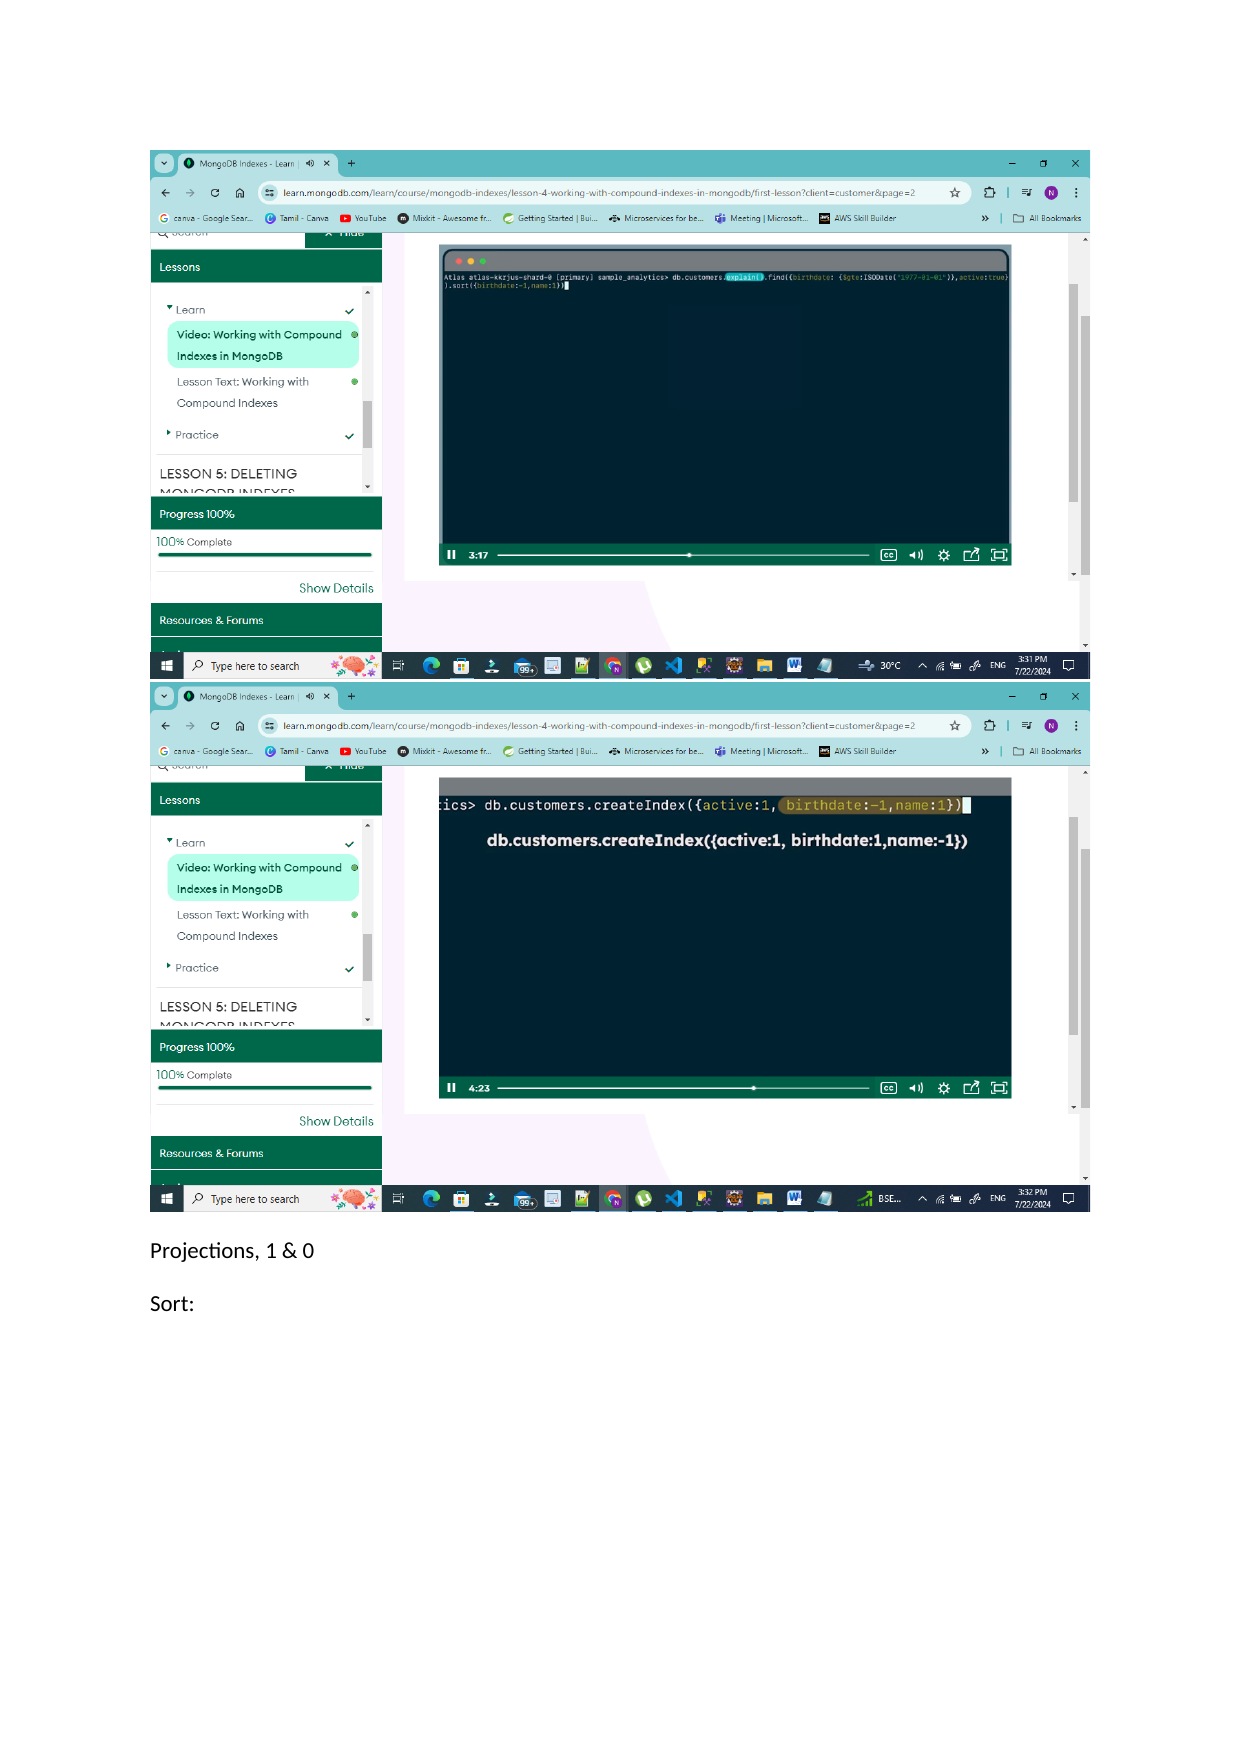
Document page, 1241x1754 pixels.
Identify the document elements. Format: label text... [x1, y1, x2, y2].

picture [150, 682, 1091, 1212]
text Sort: [150, 1289, 1090, 1317]
text Projections, 1 & 0 [150, 1236, 1090, 1264]
picture [150, 150, 1091, 679]
